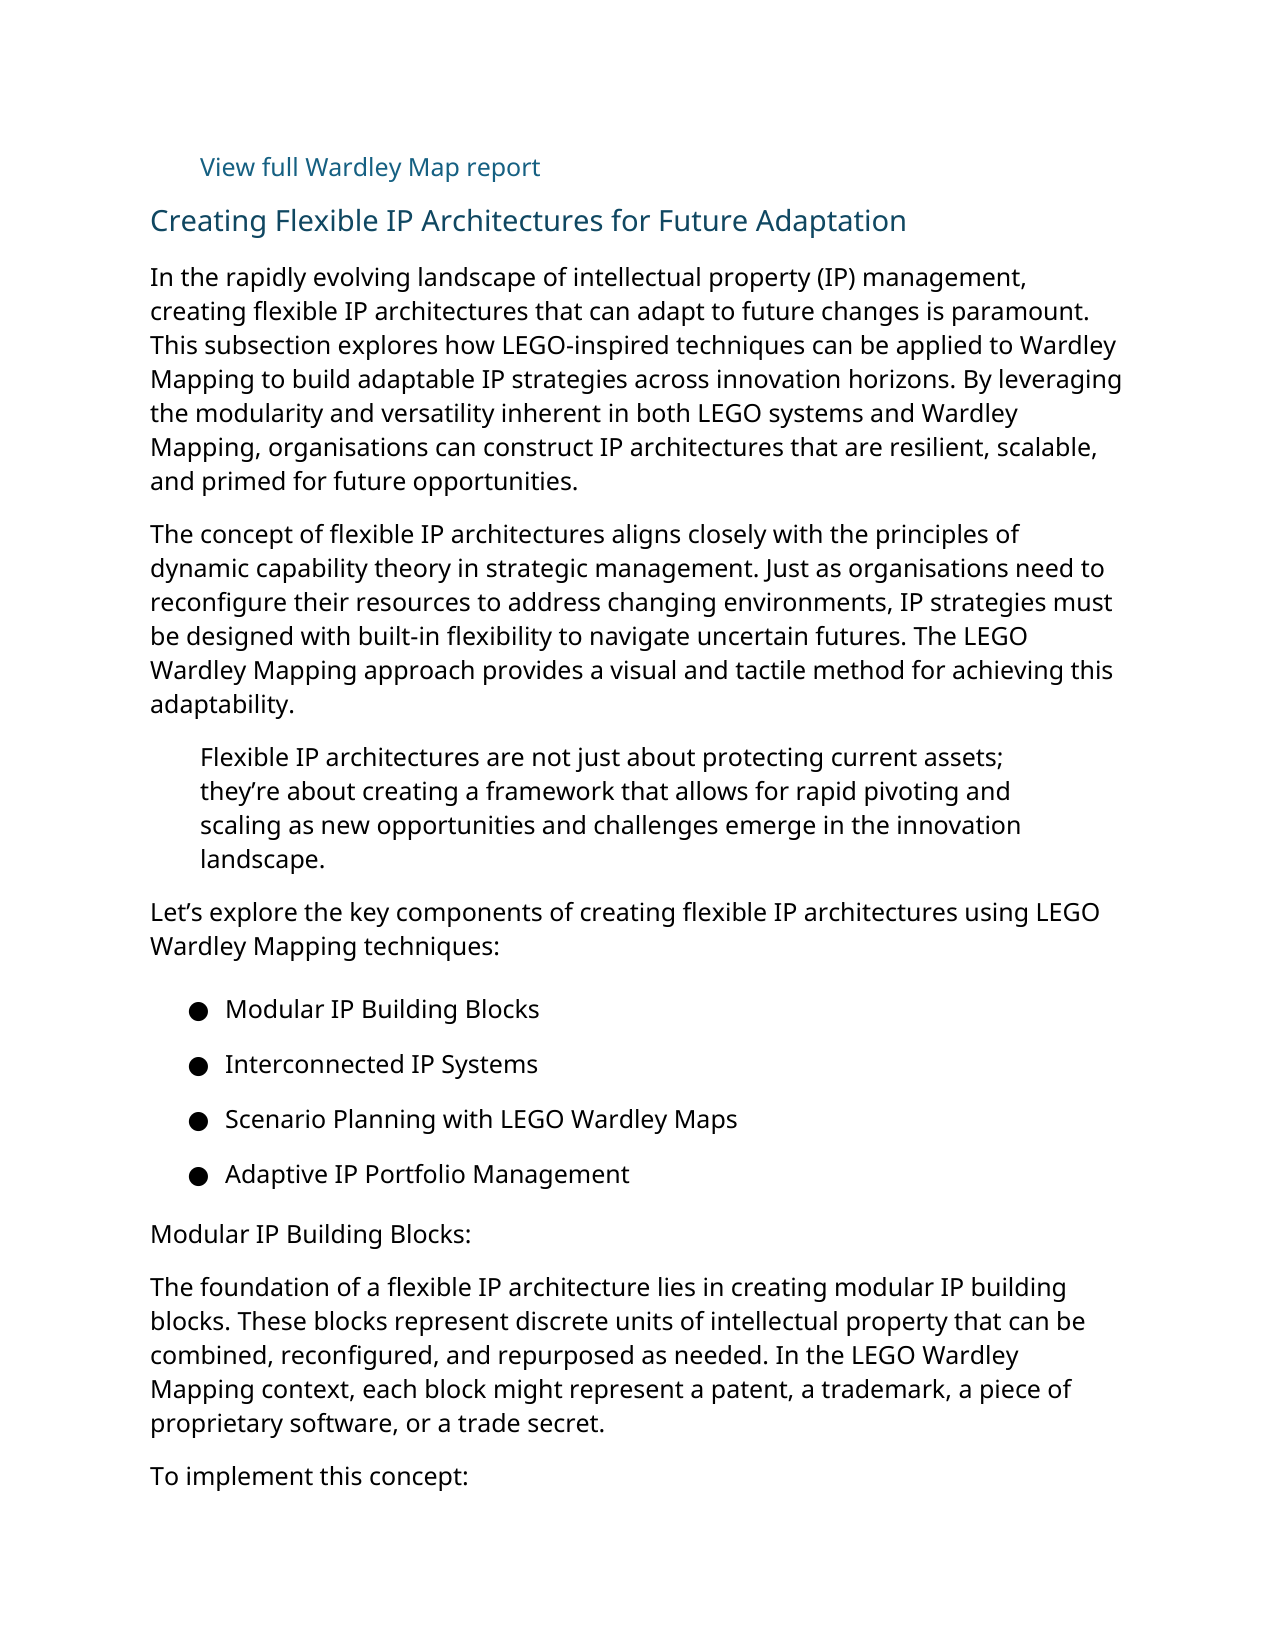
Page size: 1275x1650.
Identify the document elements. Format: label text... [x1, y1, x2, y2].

text Let’s explore the key components of creating flexible IP architectures using LEGO Wardley Mapping techniques: [150, 894, 1125, 963]
text To implement this concept: [150, 1458, 1125, 1492]
subtitle Creating Flexible IP Architectures for Future Adaptation [150, 201, 1125, 240]
text In the rapidly evolving landscape of intellectual property (IP) management, creating flexible IP architectures that can adapt to future changes is paramount. This subsection explores how LEGO-inspired techniques can be applied to Wardley Mapping to build adaptable IP strategies across innovation horizons. By leveraging the modularity and versatility inherent in both LEGO systems and Wardley Mapping, organisations can construct IP architectures that are resilient, scalable, and primed for future opportunities. [150, 259, 1125, 498]
list Modular IP Building Blocks [187, 981, 1125, 1033]
text The foundation of a flexible IP architecture lies in creating modular IP building blocks. These blocks represent discrete units of intellectual property that can be combined, reconfigured, and repurposed as needed. In the LEGO Wardley Mapping context, each block might represent a patent, a trademark, a piece of proprietary software, or a trade secret. [150, 1269, 1125, 1439]
text The concept of flexible IP architectures aligns closely with the principles of dynamic capability theory in strategic management. Just as organisations need to reconfigure their resources to address changing environments, IP strategies must be designed with built-in flexibility to navigate uncertain futures. The LEGO Wardley Mapping approach provides a visual and tactile method for achieving this adaptability. [150, 516, 1125, 721]
list Scenario Planning with LEGO Wardley Maps [187, 1091, 1125, 1143]
list Adaptive IP Portfolio Management [187, 1146, 1125, 1198]
text View full Wardley Map report [200, 150, 1075, 184]
text Modular IP Building Blocks: [150, 1216, 1125, 1250]
list Interconnected IP Systems [187, 1036, 1125, 1088]
text Flexible IP architectures are not just about protecting current assets; they’re about creating a framework that allows for rapid pivoting and scaling as new opportunities and challenges emerge in the innovation landscape. [200, 739, 1075, 876]
